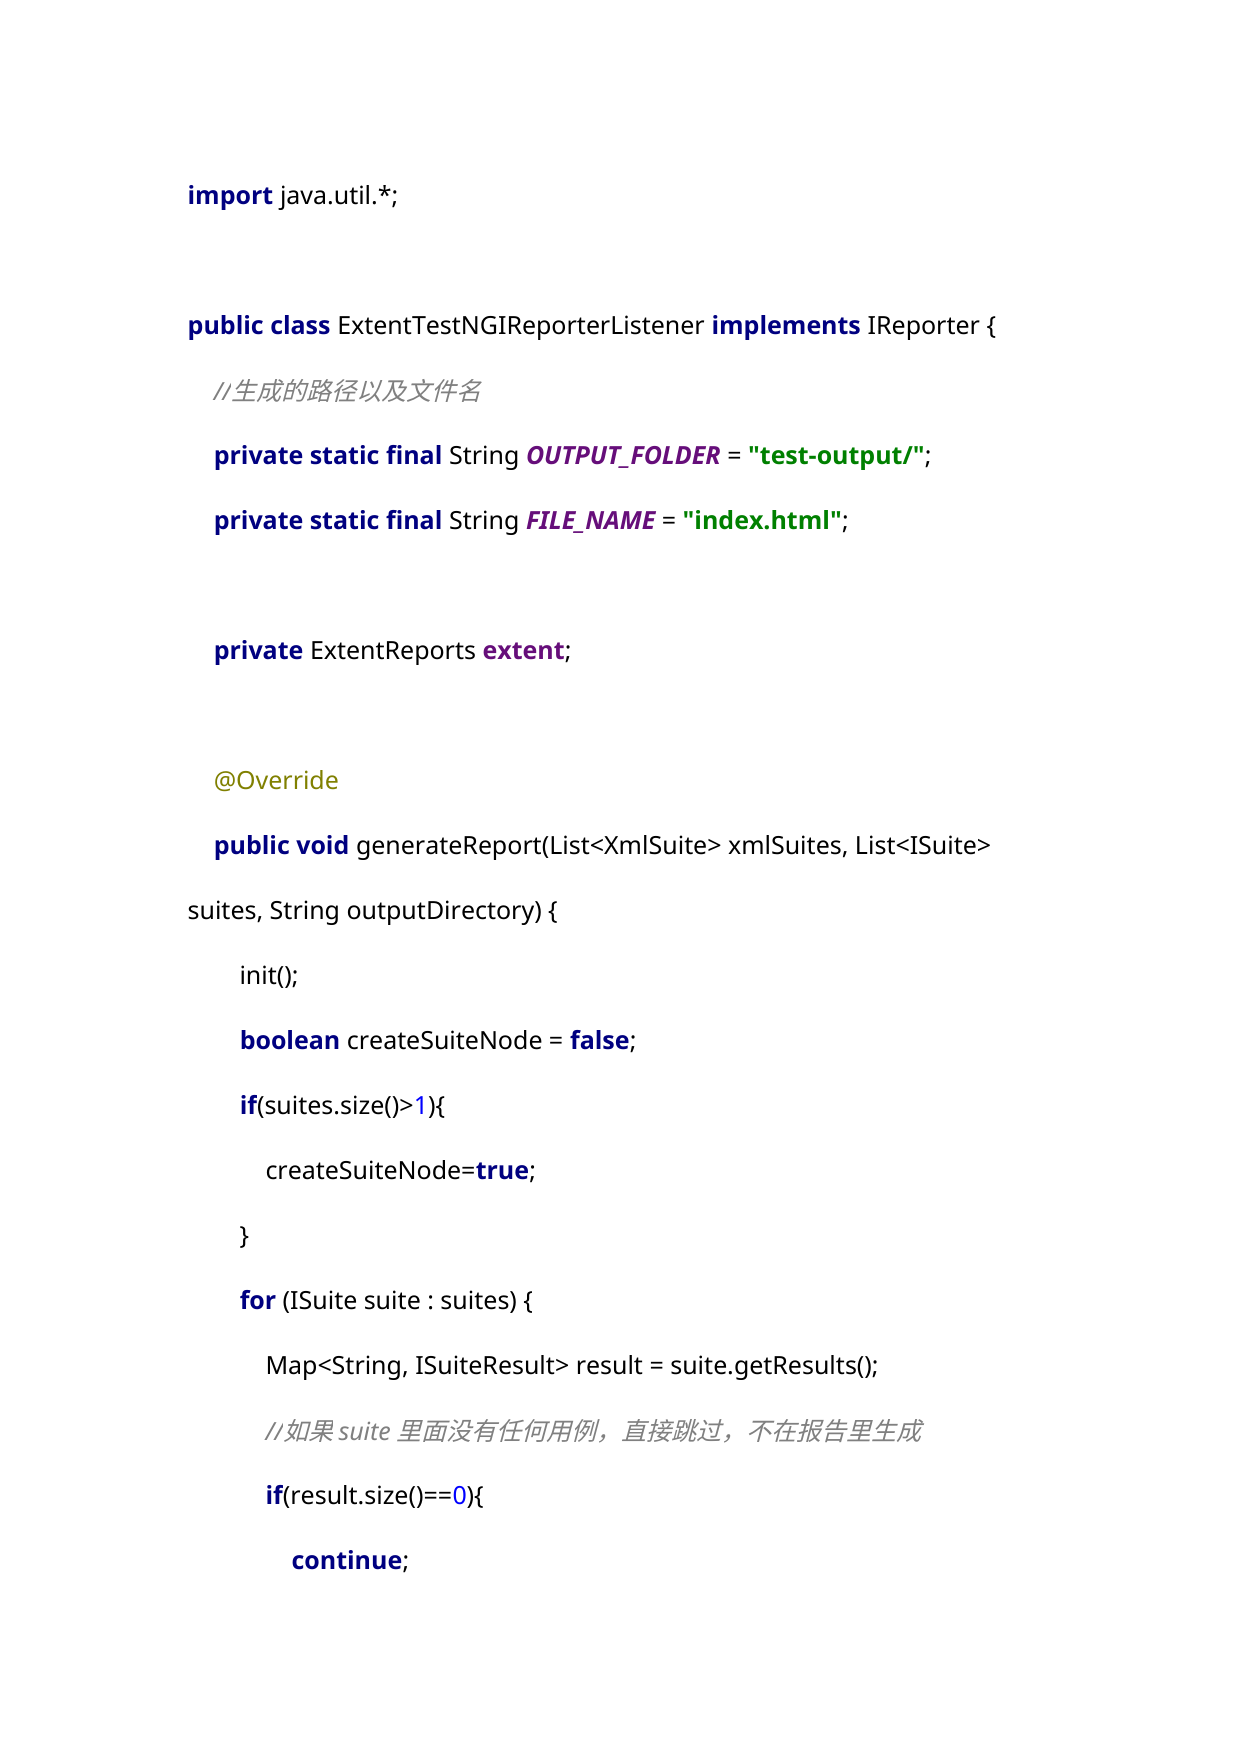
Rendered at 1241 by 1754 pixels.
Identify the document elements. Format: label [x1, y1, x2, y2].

text [187, 162, 1053, 1592]
